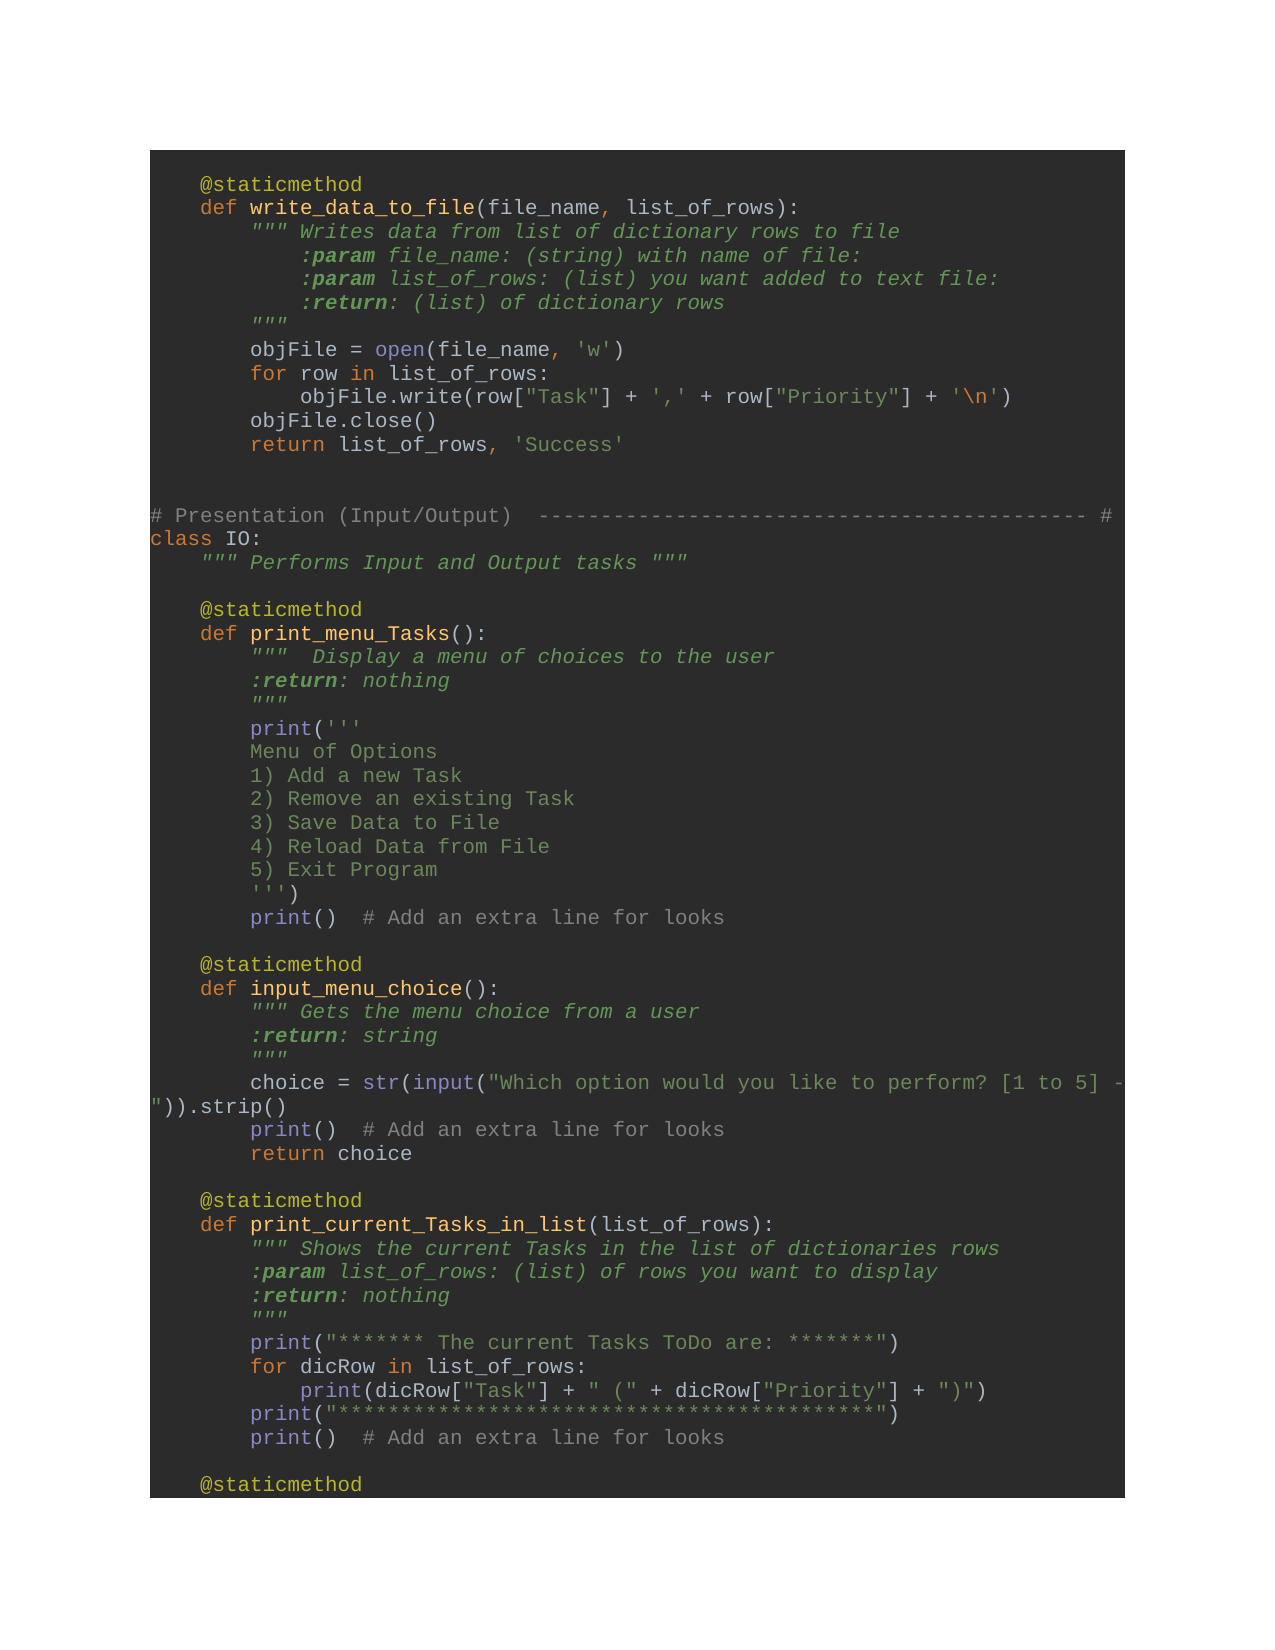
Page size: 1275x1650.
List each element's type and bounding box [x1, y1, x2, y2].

text [150, 150, 1125, 1498]
